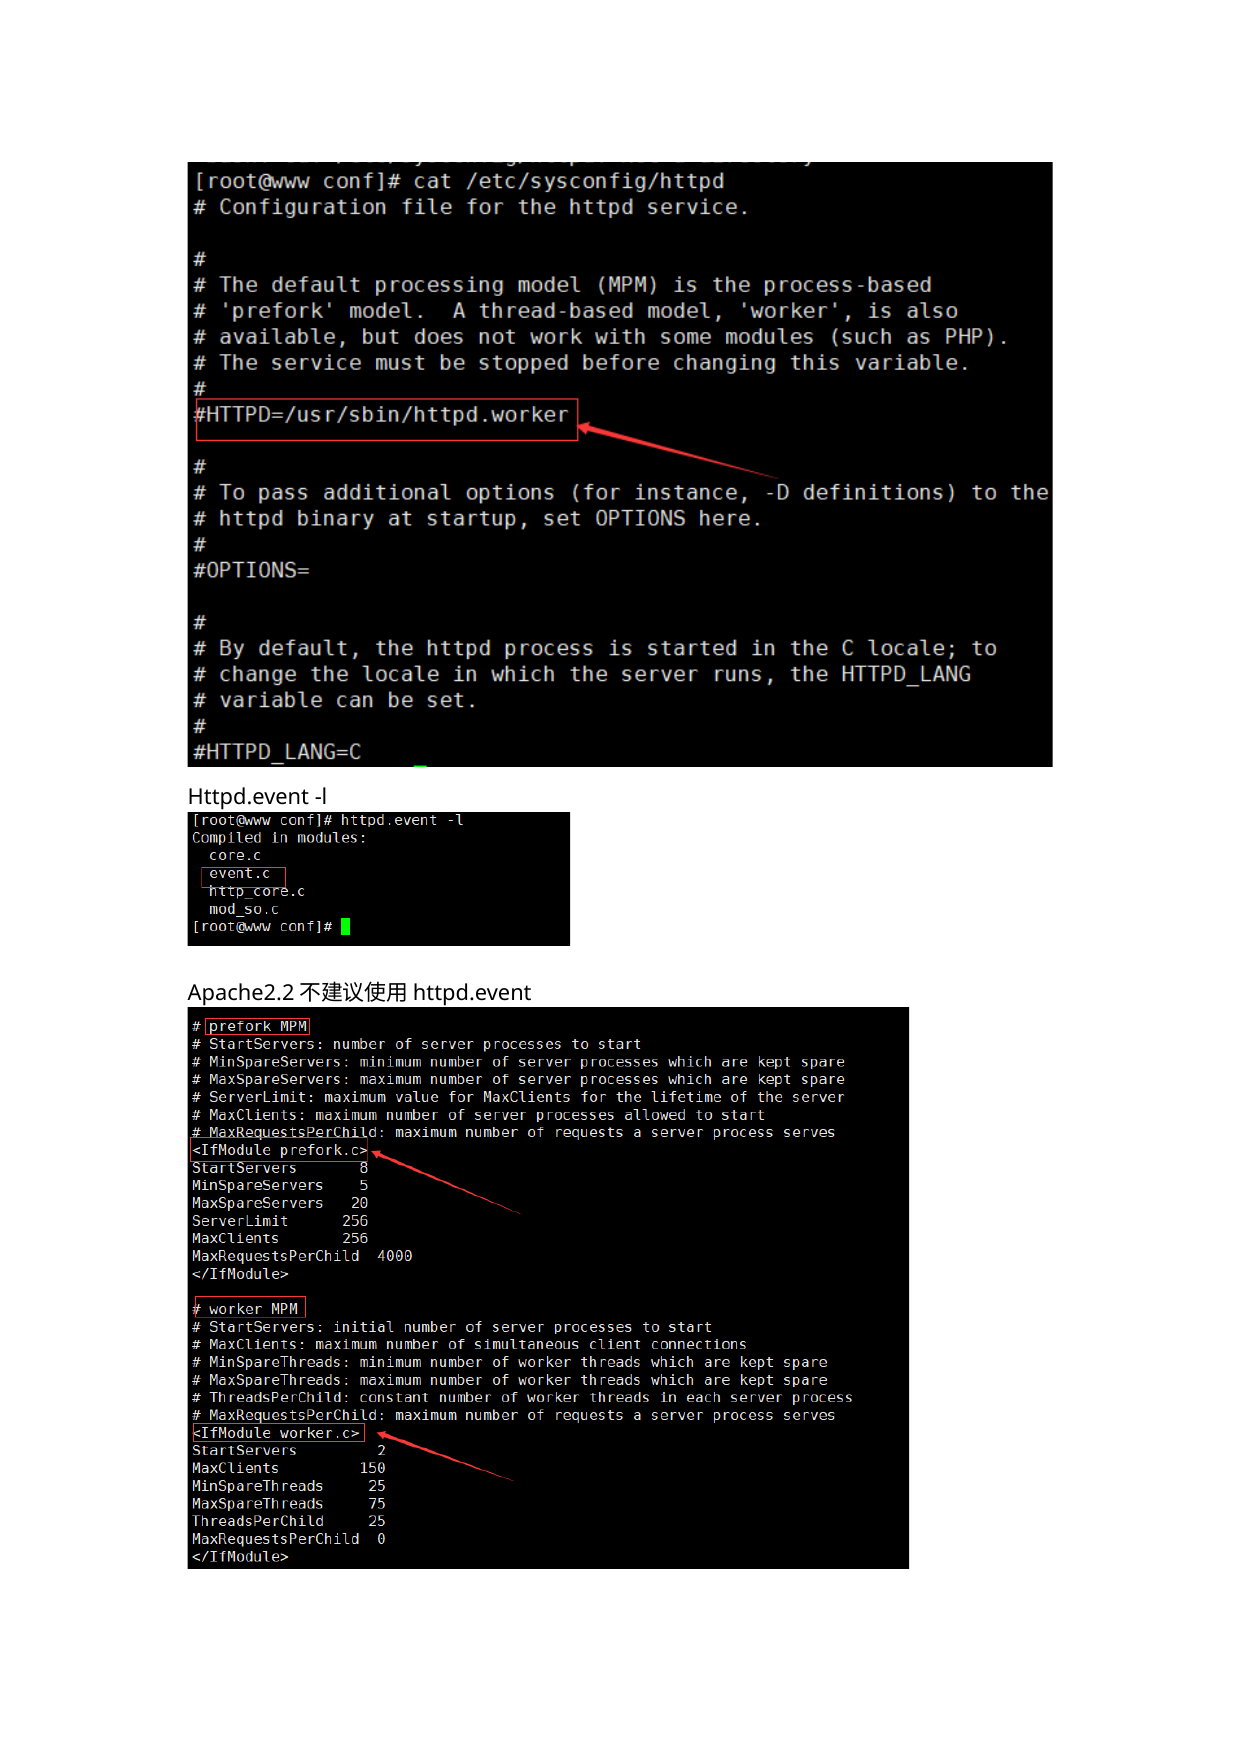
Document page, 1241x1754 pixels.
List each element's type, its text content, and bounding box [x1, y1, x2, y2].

picture [187, 1007, 910, 1569]
picture [187, 812, 571, 946]
text Apache2.2不建议使用httpd.event [187, 974, 1053, 1007]
picture [187, 162, 1053, 767]
text Httpd.event -l [187, 779, 1053, 812]
